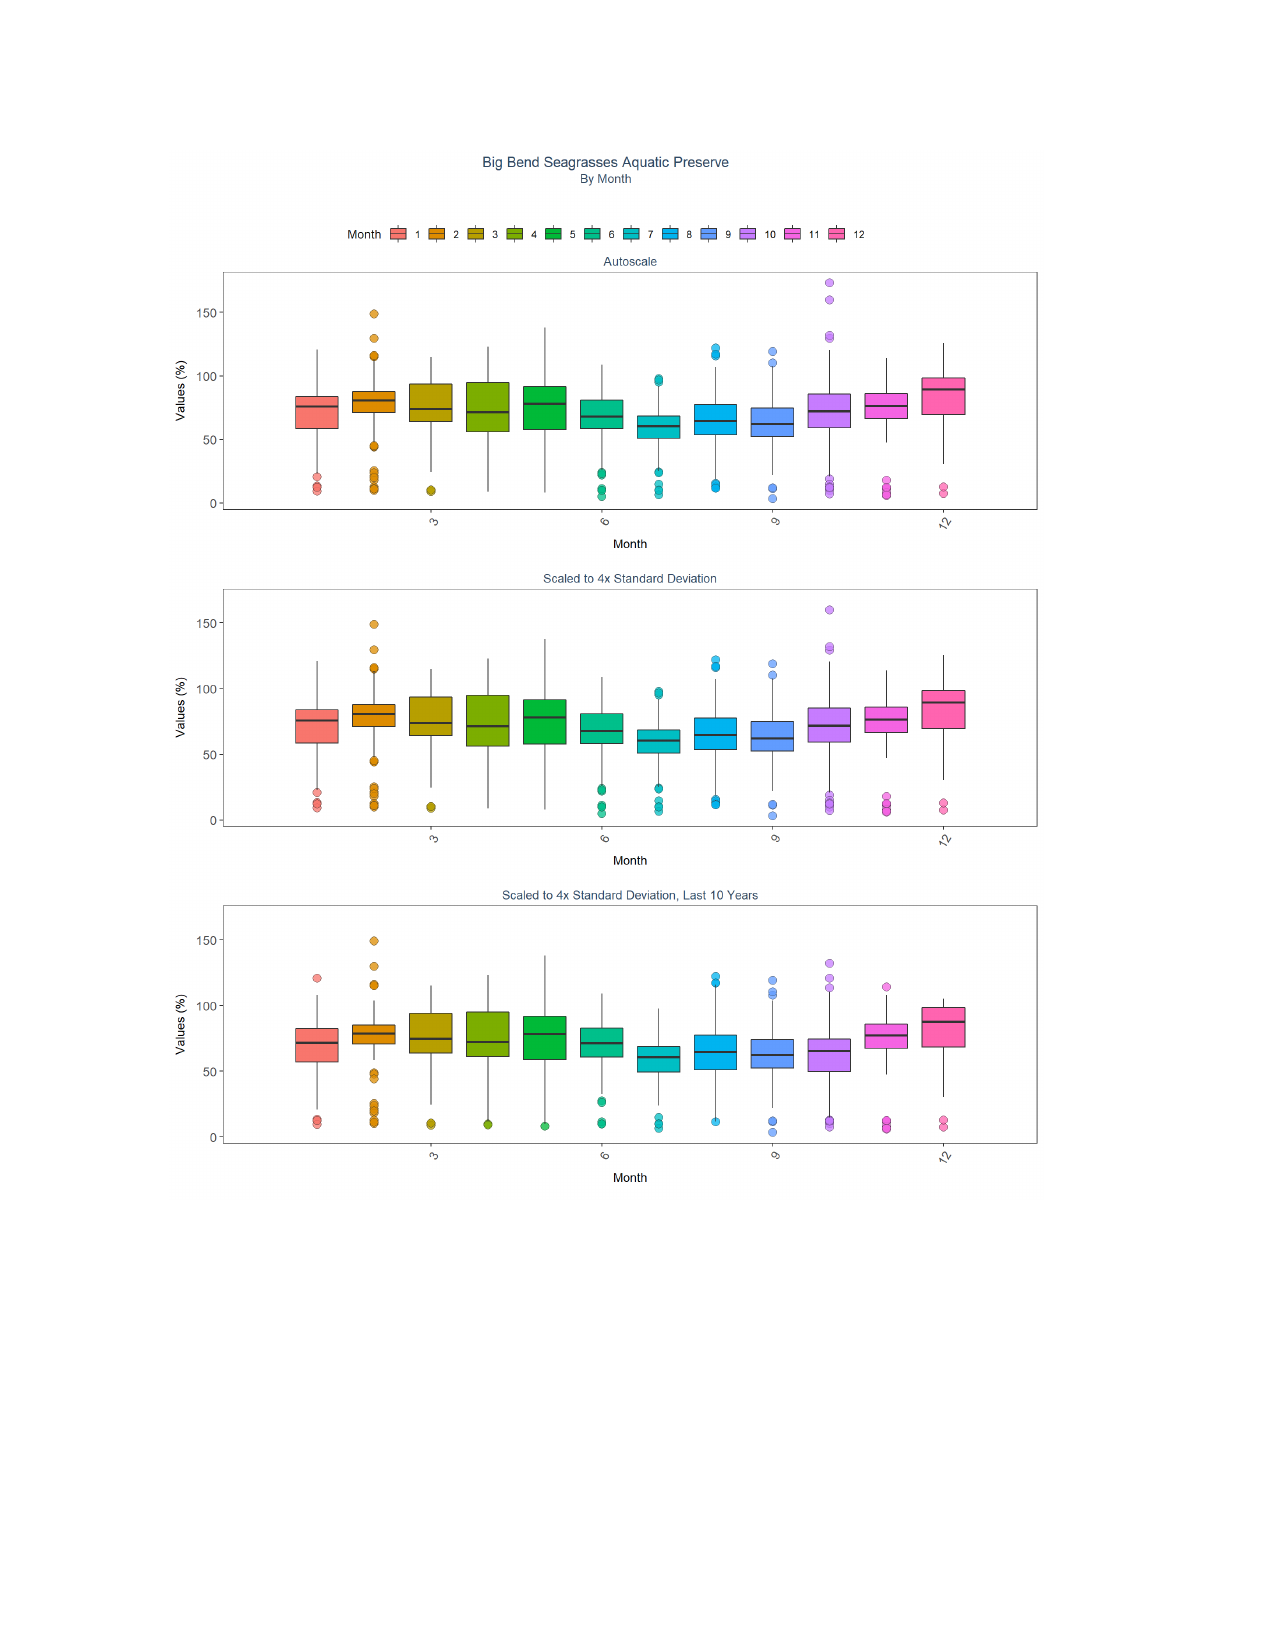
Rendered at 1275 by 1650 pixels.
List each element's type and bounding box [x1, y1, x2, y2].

picture [168, 150, 1044, 1200]
